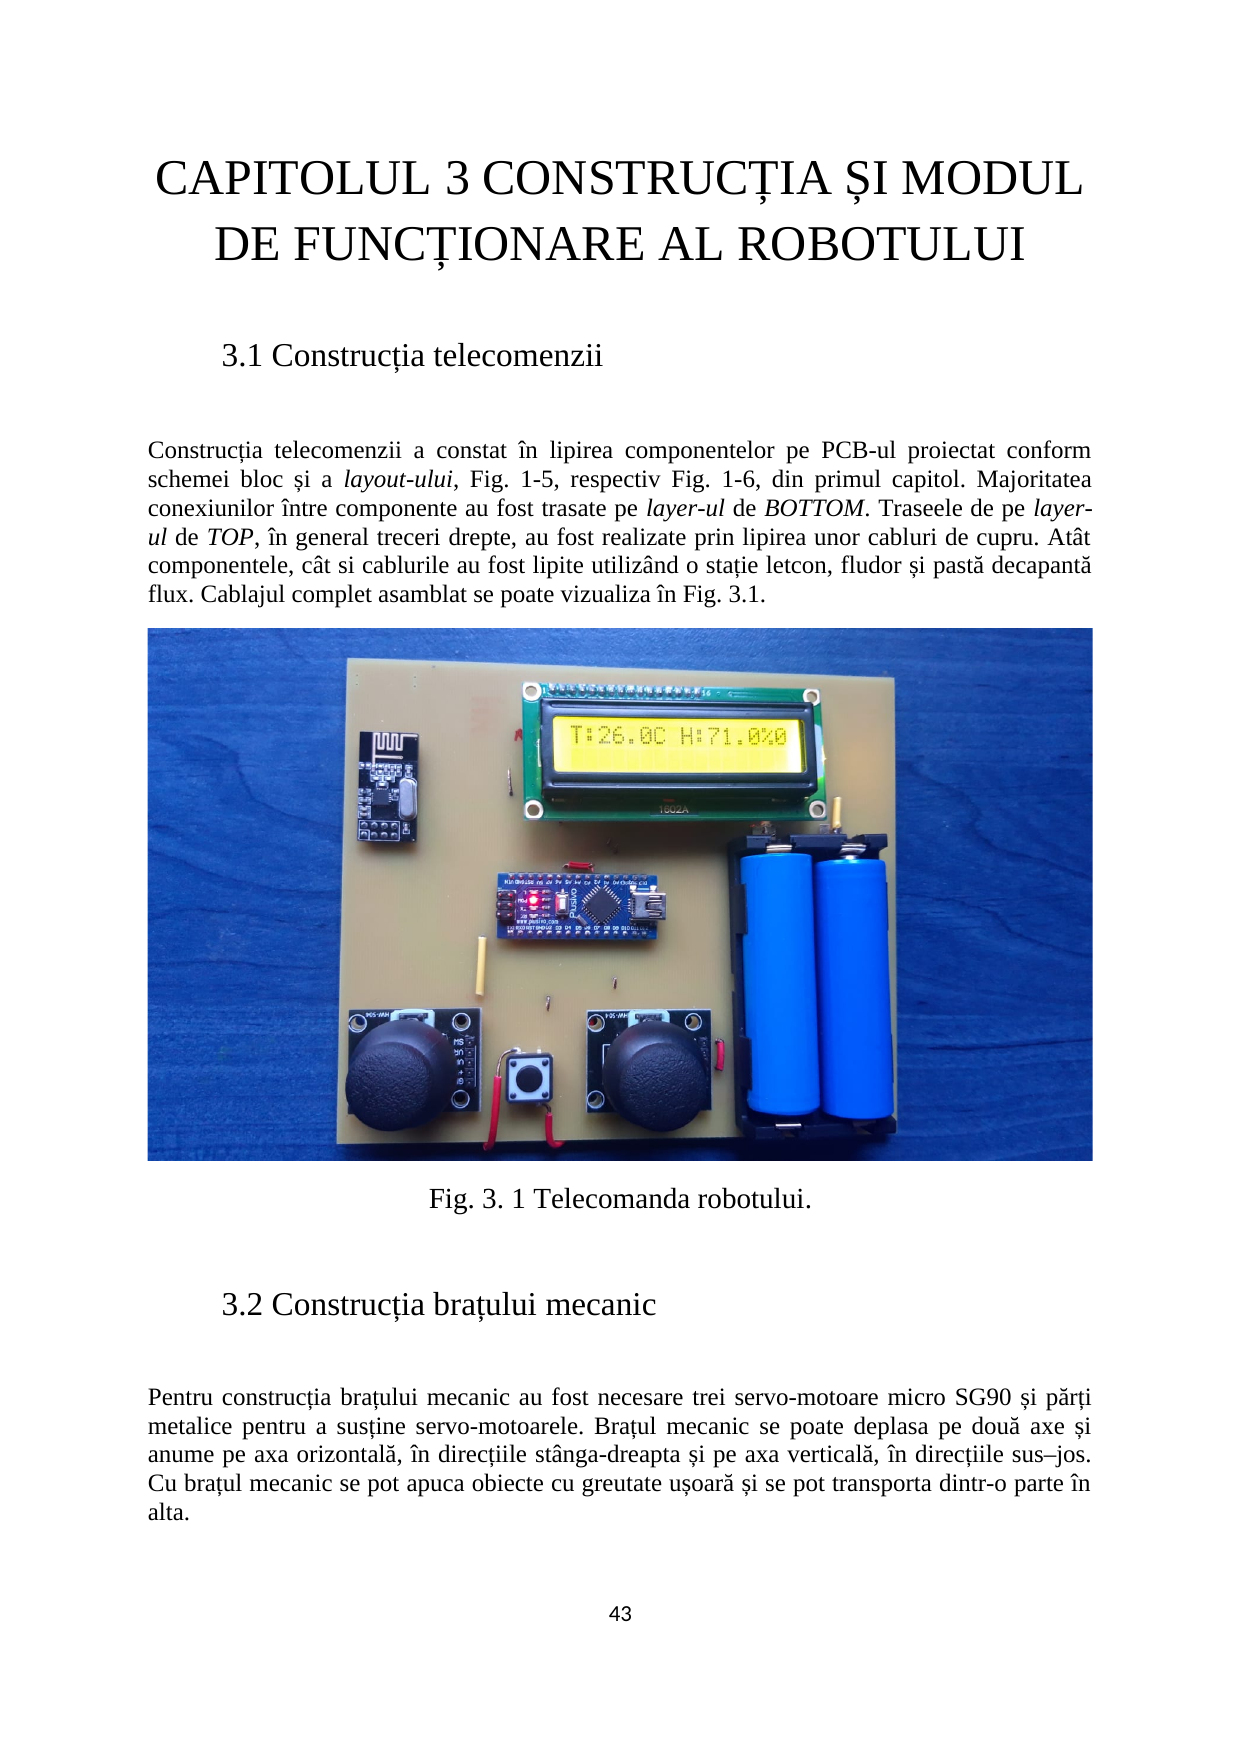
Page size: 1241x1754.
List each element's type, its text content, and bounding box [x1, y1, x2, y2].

subtitle 3.2 Construcția brațului mecanic [148, 1284, 1093, 1322]
subtitle 3.1 Construcția telecomenzii [148, 336, 1093, 374]
subtitle CAPITOLUL 3 CONSTRUCȚIA ȘI MODUL DE FUNCȚIONARE AL ROBOTULUI [148, 148, 1093, 271]
picture [147, 628, 1093, 1161]
text Construcția telecomenzii a constat în lipirea componentelor pe PCB-ul proiectat conform schemei bloc și a layout-ului, Fig. 1-5, respectiv Fig. 1-6, din primul capitol. Majoritatea conexiunilor între componente au fost trasate pe layer-ul de BOTTOM. Traseele de pe layer-ul de TOP, în general treceri drepte, au fost realizate prin lipirea unor cabluri de cupru. Atât componentele, cât si cablurile au fost lipite utilizând o stație letcon, fludor și pastă decapantă flux. Cablajul complet asamblat se poate vizualiza în Fig. 3.1. [148, 435, 1093, 608]
text Pentru construcția brațului mecanic au fost necesare trei servo-motoare micro SG90 și părți metalice pentru a susține servo-motoarele. Brațul mecanic se poate deplasa pe două axe și anume pe axa orizontală, în direcțiile stânga-dreapta și pe axa verticală, în direcțiile sus–jos. Cu brațul mecanic se pot apuca obiecte cu greutate ușoară și se pot transporta dintr-o parte în alta. [148, 1382, 1093, 1526]
